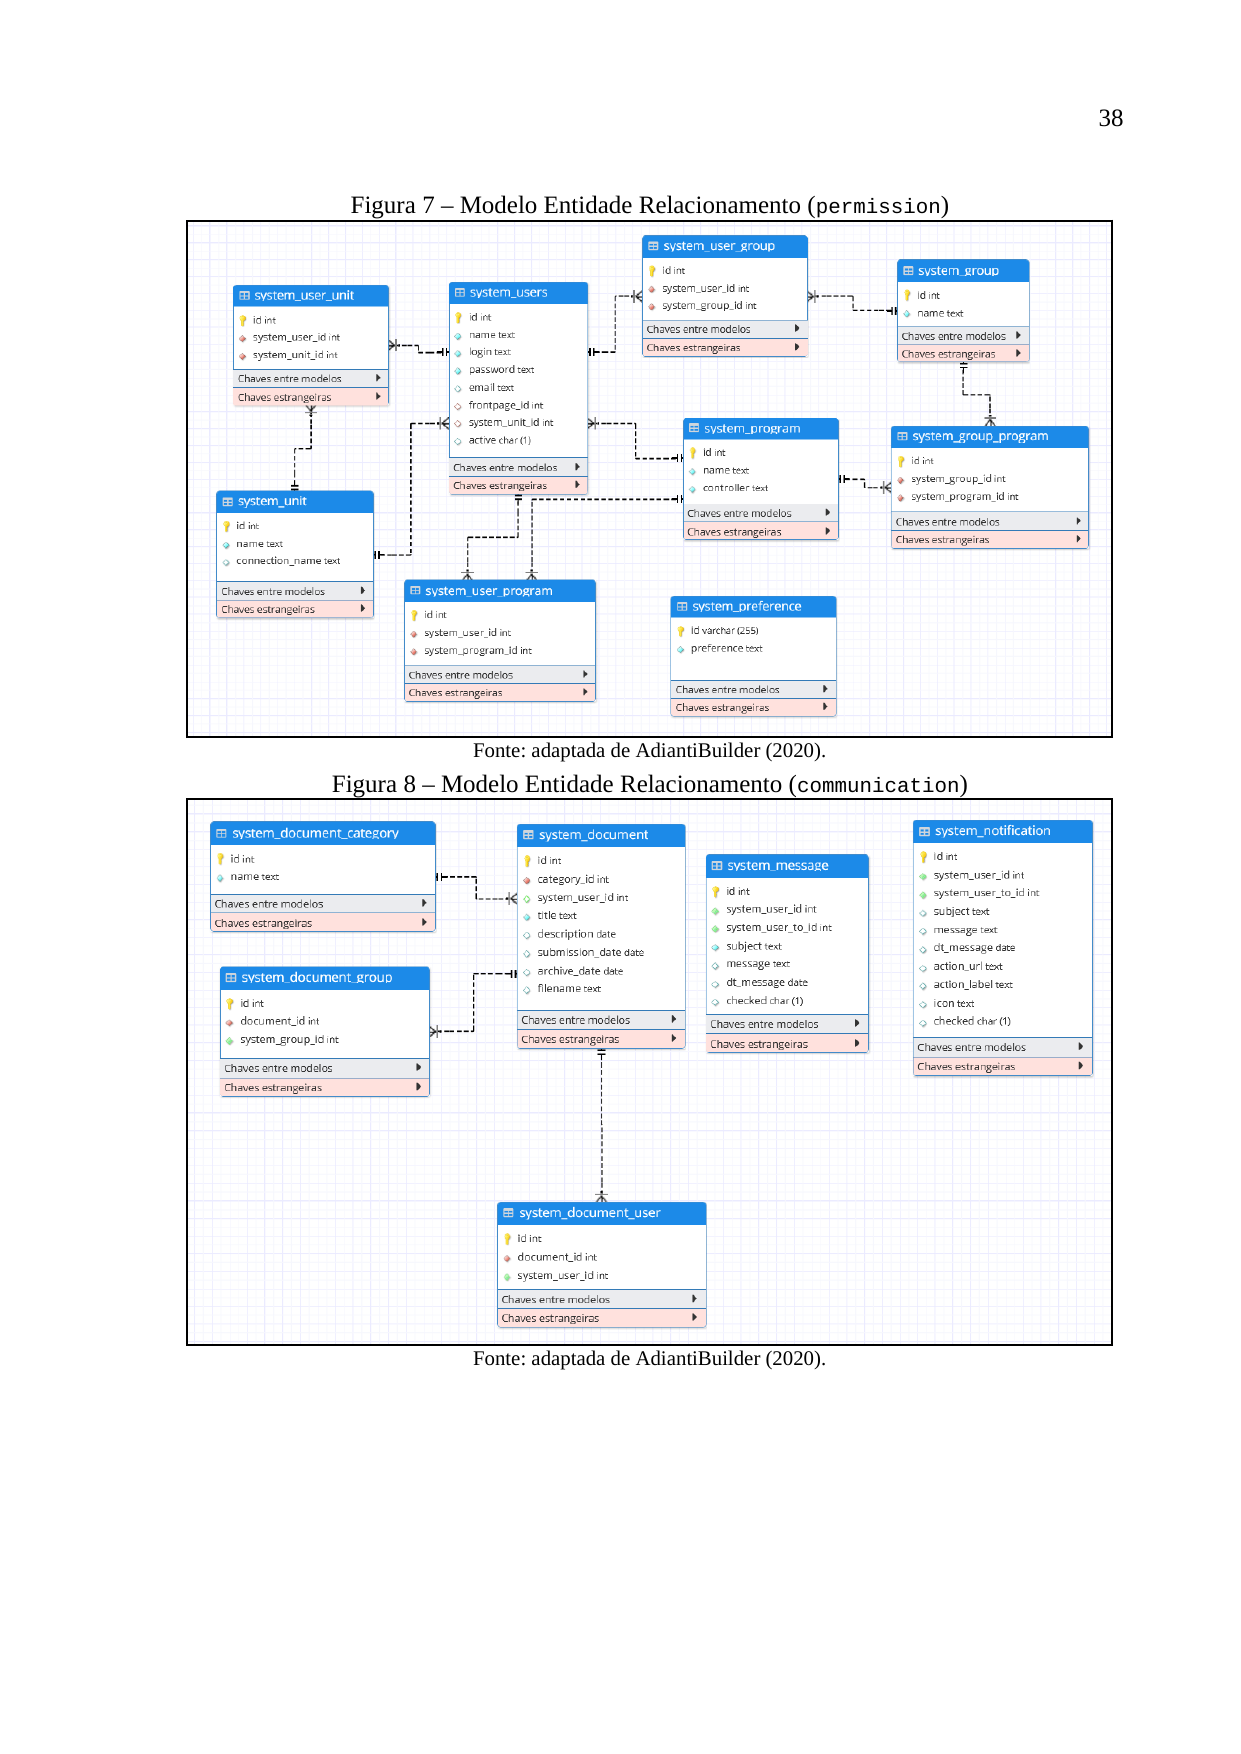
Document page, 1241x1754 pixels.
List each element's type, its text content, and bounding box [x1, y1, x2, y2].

text Fonte: adaptada de AdiantiBuilder (2020). [177, 738, 1122, 762]
picture [188, 222, 1111, 736]
picture [188, 800, 1111, 1344]
text Fonte: adaptada de AdiantiBuilder (2020). [177, 1346, 1122, 1370]
